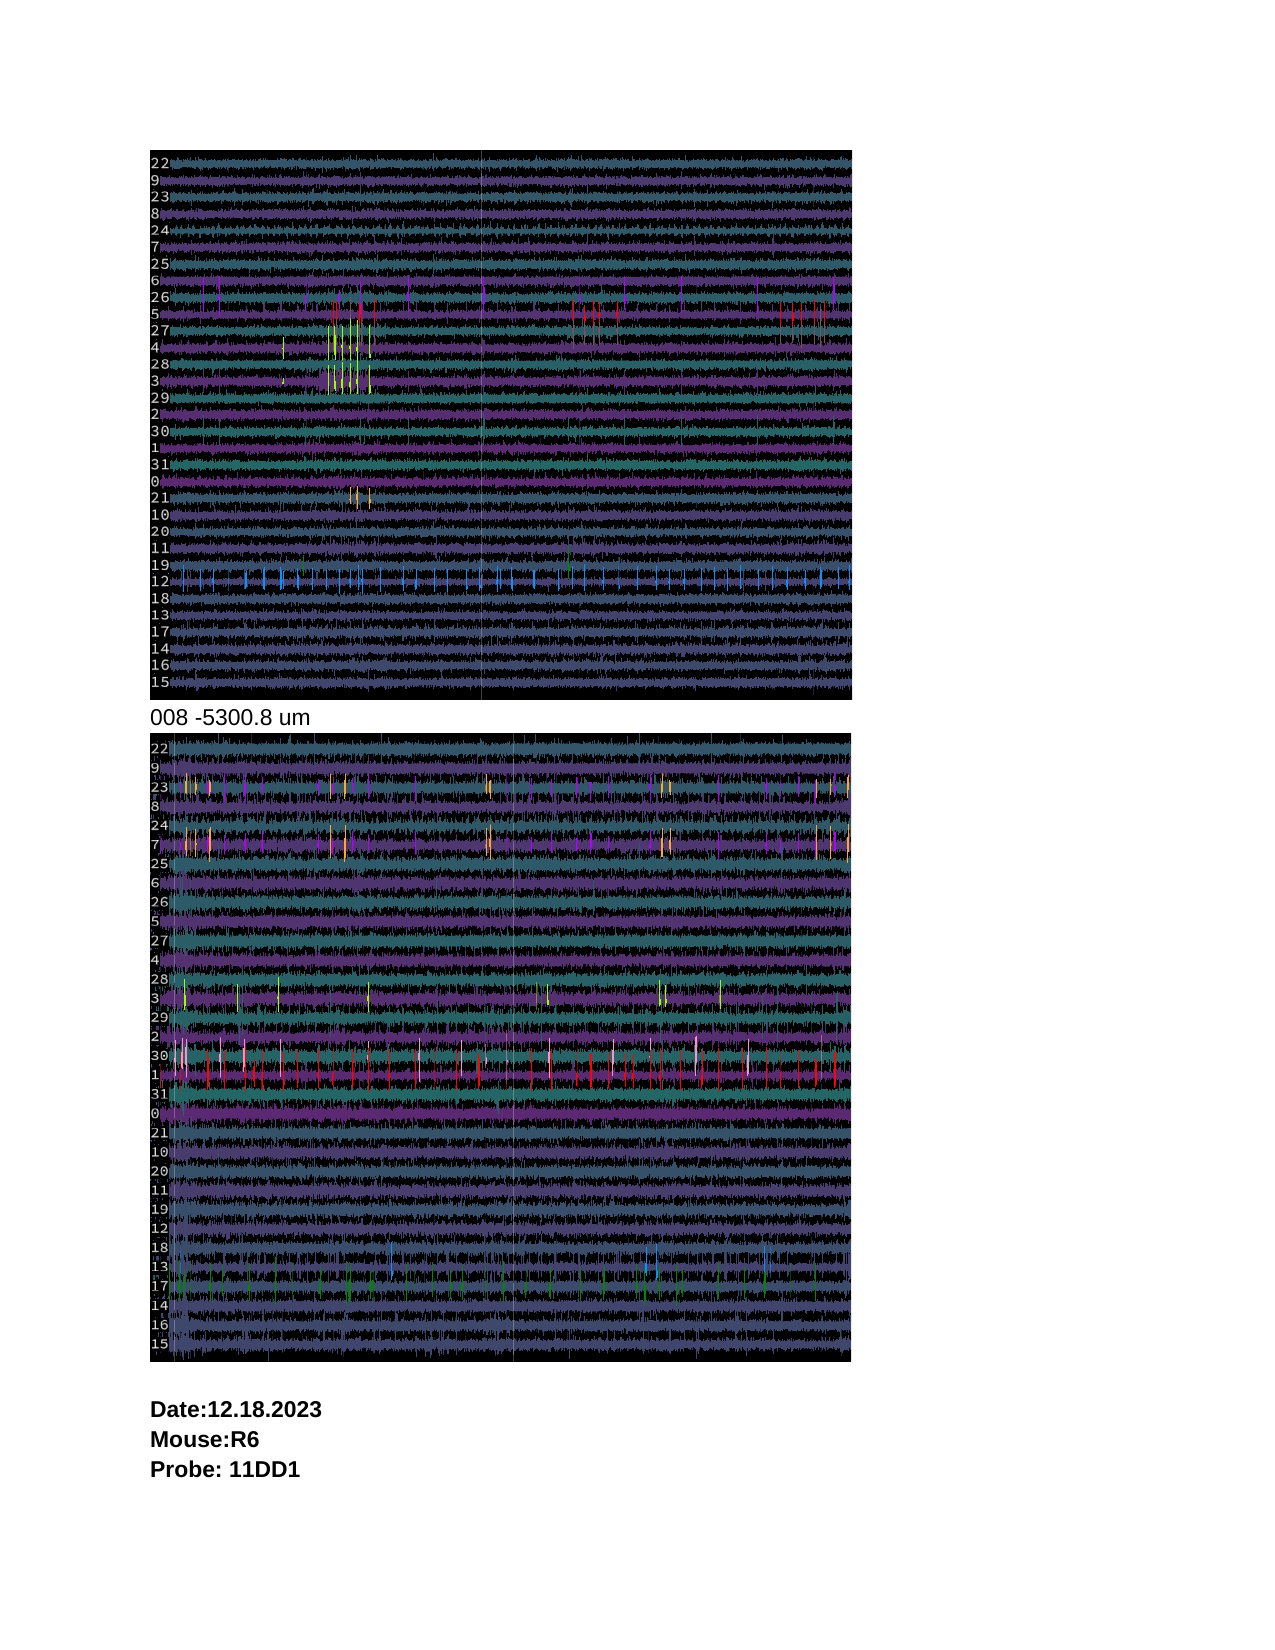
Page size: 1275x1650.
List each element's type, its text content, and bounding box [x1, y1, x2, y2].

text Date:12.18.2023 [150, 1396, 1125, 1422]
picture [150, 733, 852, 1362]
text 008 -5300.8 um [150, 703, 1125, 730]
text Mouse:R6 [150, 1426, 1125, 1452]
picture [150, 150, 853, 700]
text Probe: 11DD1 [150, 1456, 1125, 1482]
